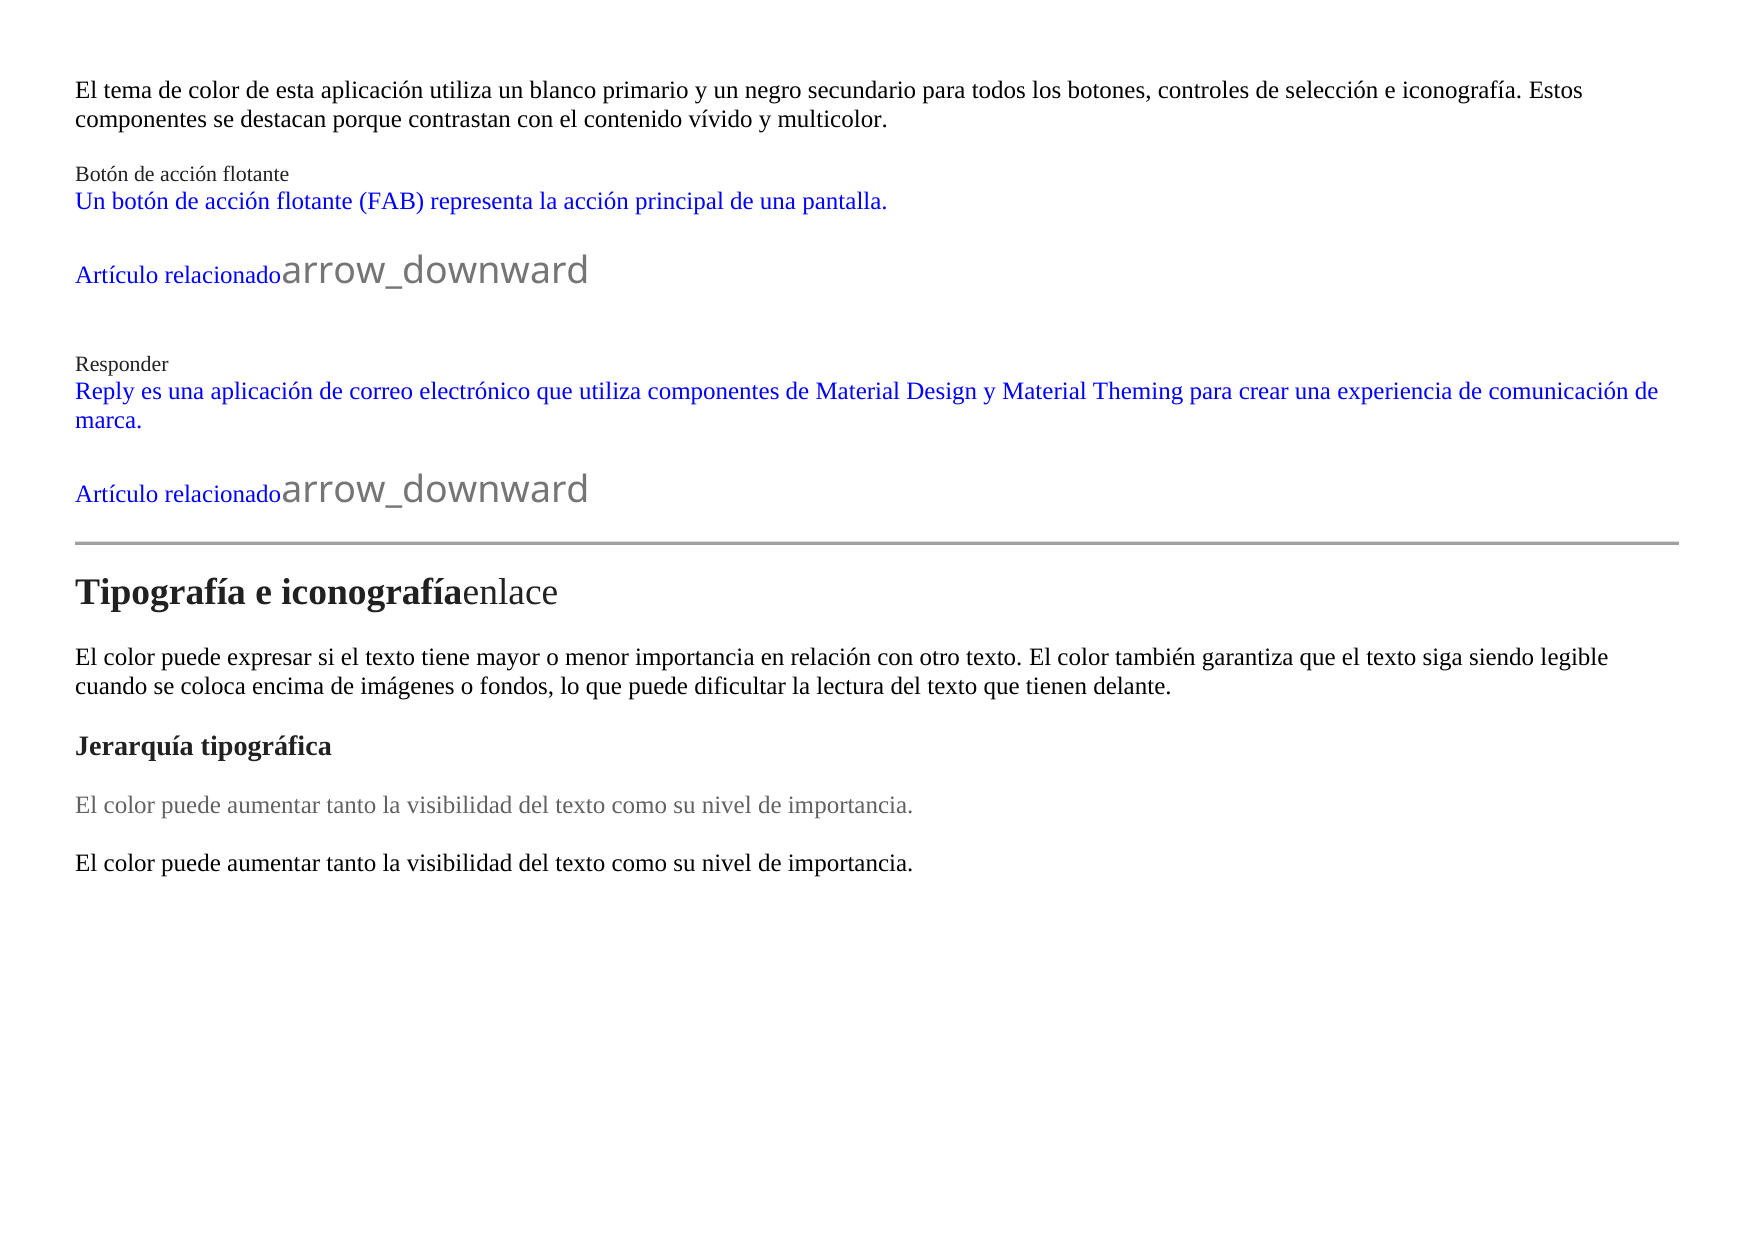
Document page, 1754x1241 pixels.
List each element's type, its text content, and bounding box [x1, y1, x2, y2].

text Responder [75, 351, 1679, 376]
text El color puede aumentar tanto la visibilidad del texto como su nivel de importancia. [75, 790, 1679, 819]
text Artículo relacionadoarrow_downward [75, 244, 1679, 295]
text Jerarquía tipográfica [75, 729, 1679, 761]
text El color puede expresar si el texto tiene mayor o menor importancia en relación con otro texto. El color también garantiza que el texto siga siendo legible cuando se coloca encima de imágenes o fondos, lo que puede dificultar la lectura del texto que tienen delante. [75, 642, 1679, 699]
text Botón de acción flotante [75, 161, 1679, 186]
text Artículo relacionadoarrow_downward [75, 463, 1679, 514]
text Reply es una aplicación de correo electrónico que utiliza componentes de Material Design y Material Theming para crear una experiencia de comunicación de marca. [75, 376, 1679, 433]
text Tipografía e iconografíaenlace [75, 570, 1679, 613]
text El color puede aumentar tanto la visibilidad del texto como su nivel de importancia. [75, 848, 1679, 877]
text El tema de color de esta aplicación utiliza un blanco primario y un negro secundario para todos los botones, controles de selección e iconografía. Estos componentes se destacan porque contrastan con el contenido vívido y multicolor. [75, 75, 1679, 132]
text Un botón de acción flotante (FAB) representa la acción principal de una pantalla. [75, 186, 1679, 214]
